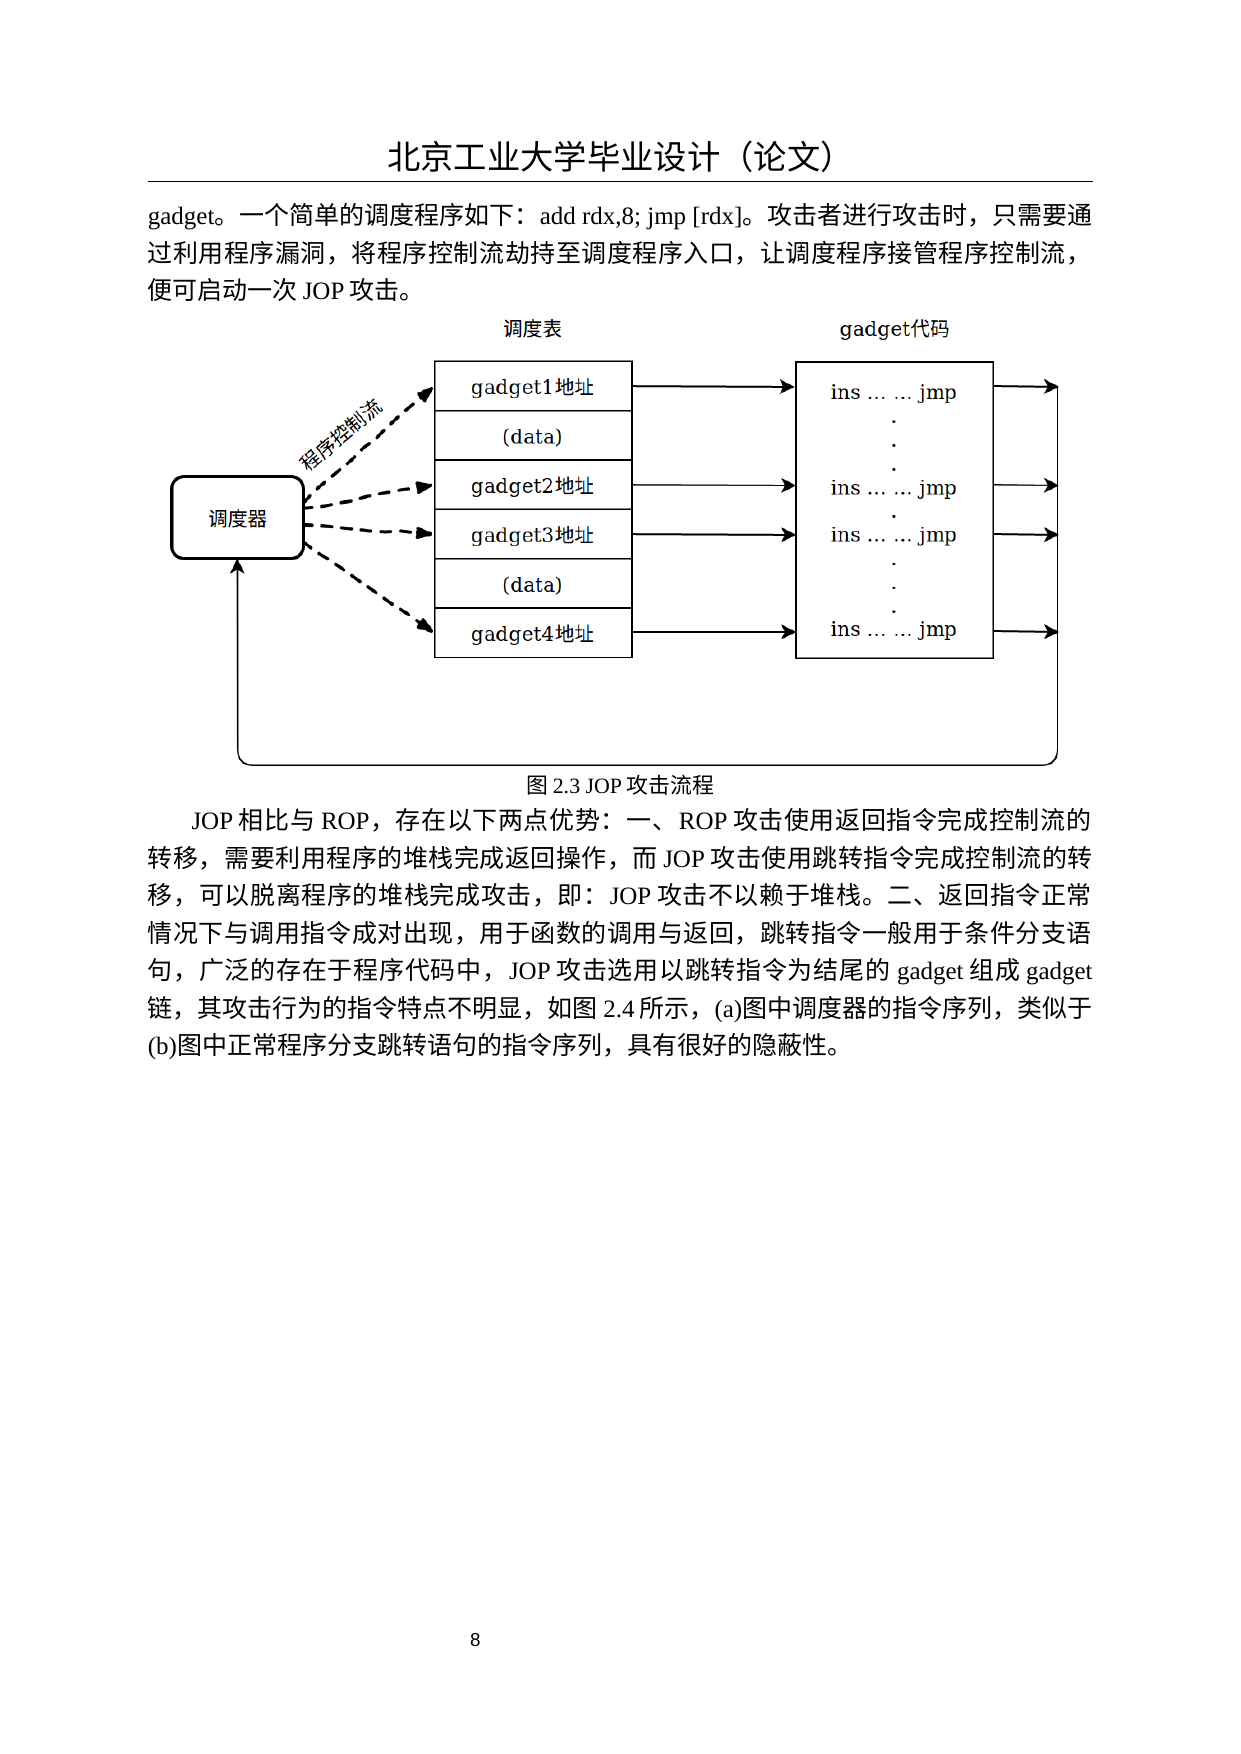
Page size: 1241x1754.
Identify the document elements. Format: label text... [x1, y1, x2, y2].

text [148, 194, 1093, 307]
text 图2.3 JOP攻击流程 [148, 768, 1093, 799]
text JOP相比与ROP，存在以下两点优势：一、ROP攻击使用返回指令完成控制流的转移，需要利用程序的堆栈完成返回操作，而JOP攻击使用跳转指令完成控制流的转移，可以脱离程序的堆栈完成攻击，即：JOP攻击不以赖于堆栈。二、返回指令正常情况下与调用指令成对出现，用于函数的调用与返回，跳转指令一般用于条件分支语句，广泛的存在于程序代码中，JOP攻击选用以跳转指令为结尾的gadget组成gadget链，其攻击行为的指令特点不明显，如图2.4所示，(a)图中调度器的指令序列，类似于(b)图中正常程序分支跳转语句的指令序列，具有很好的隐蔽性。 [148, 799, 1093, 1062]
picture [169, 307, 1071, 768]
